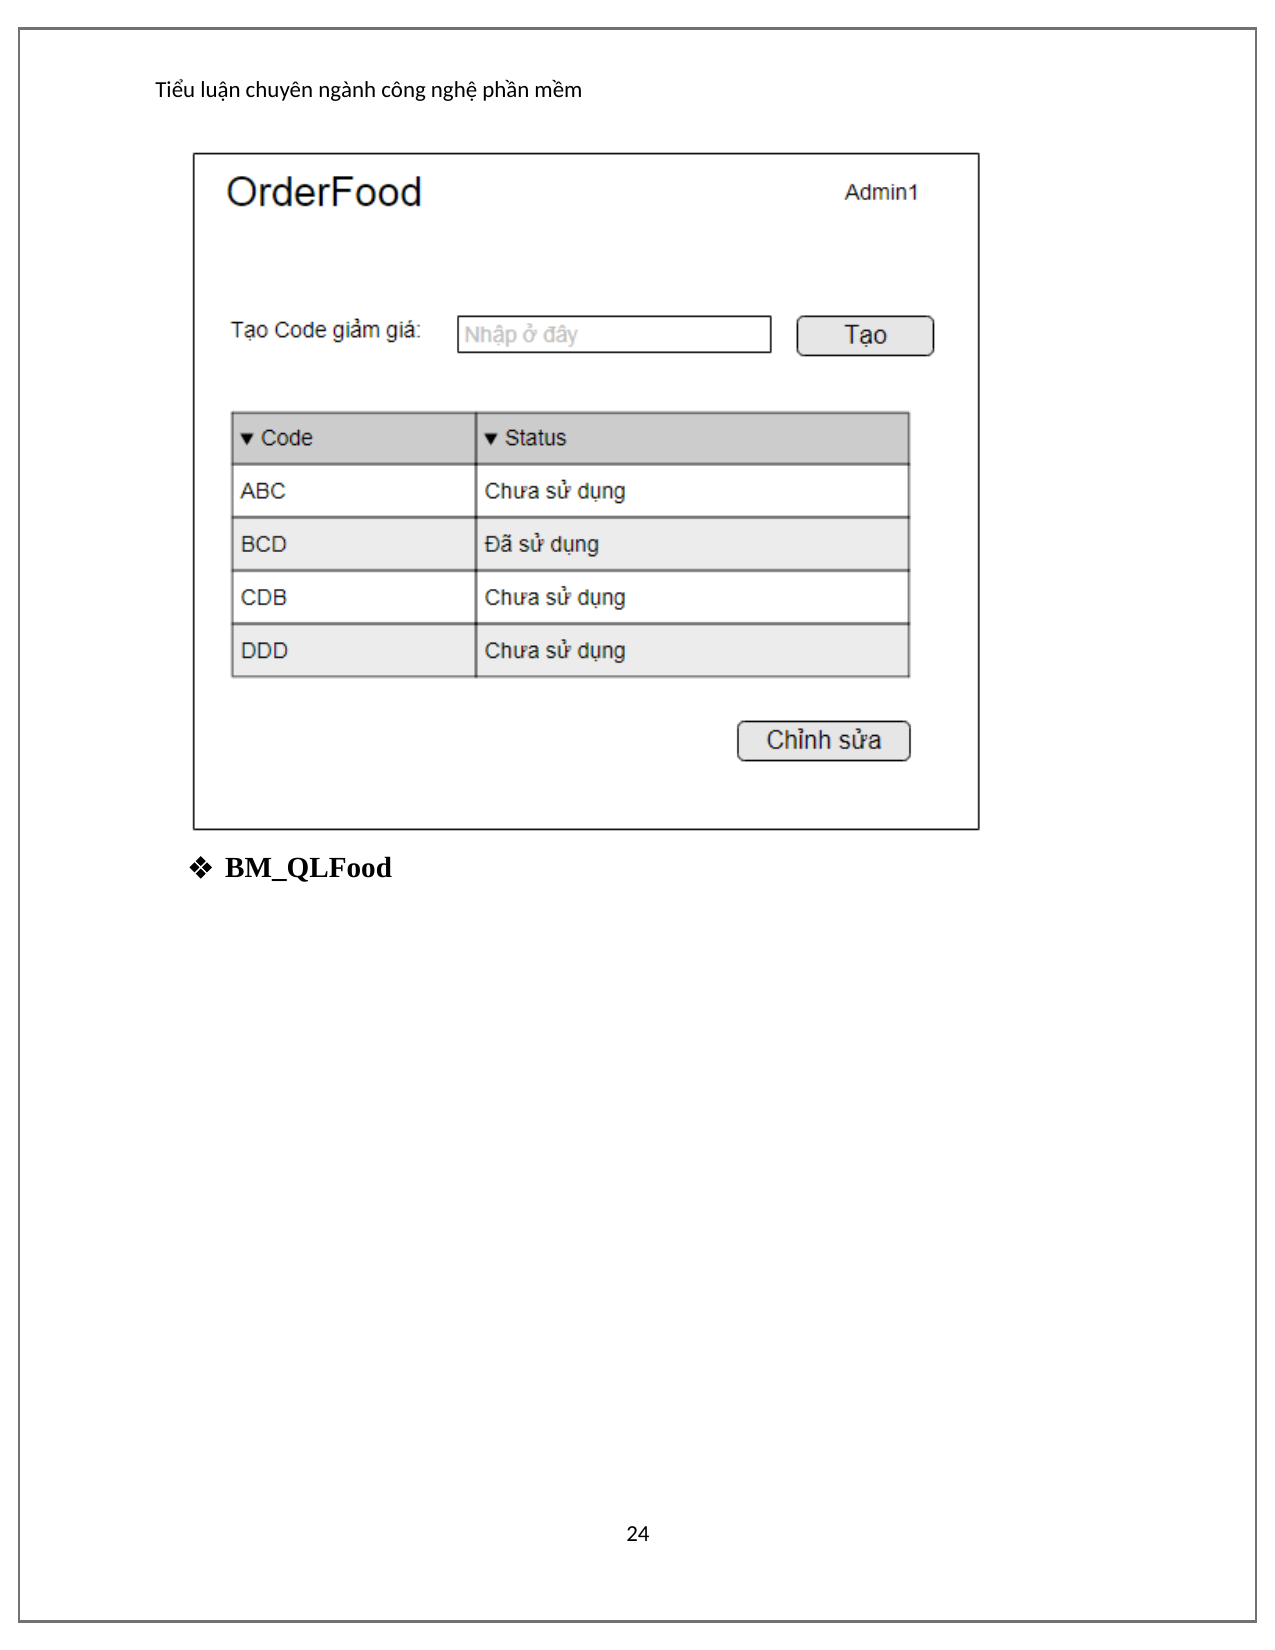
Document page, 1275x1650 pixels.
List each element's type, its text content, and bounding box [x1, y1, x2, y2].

list BM_QLFood [187, 851, 1125, 884]
picture [187, 150, 983, 832]
